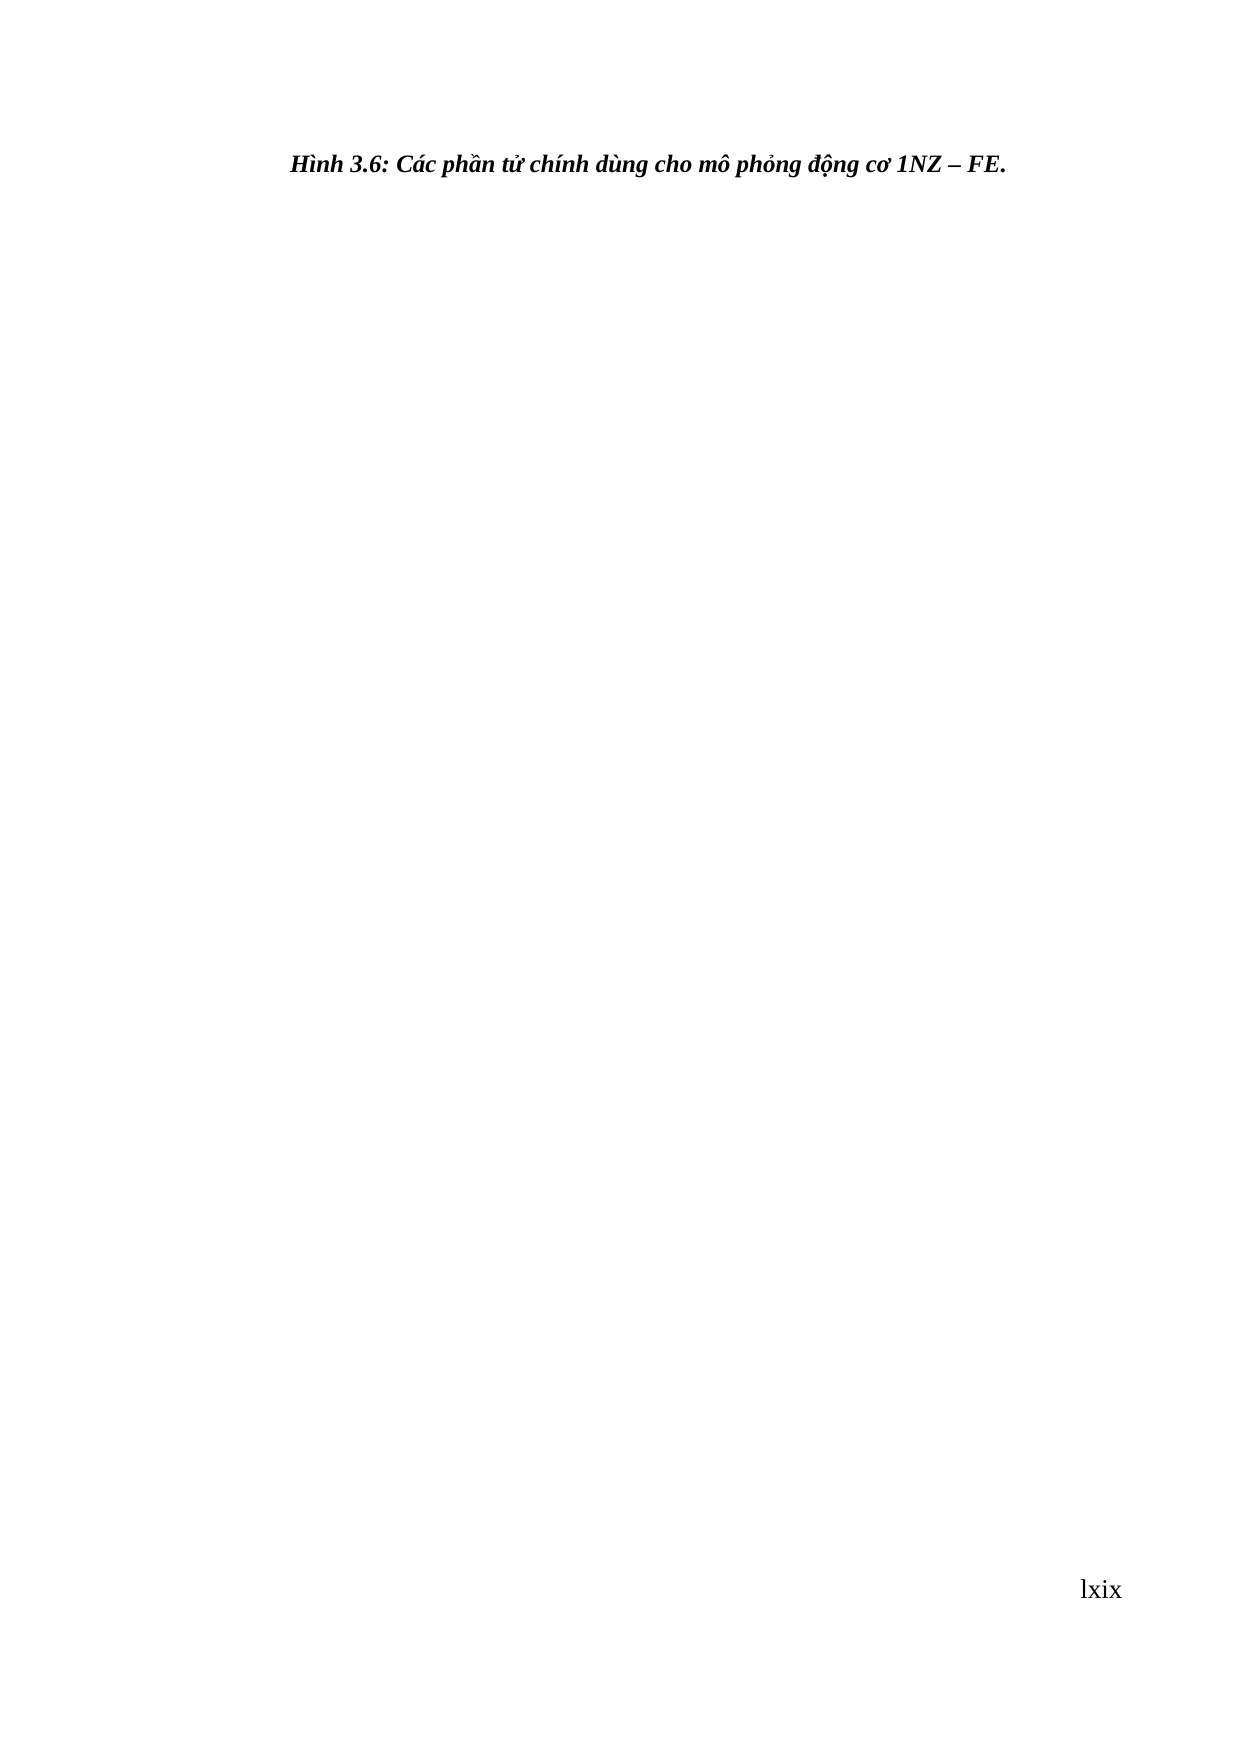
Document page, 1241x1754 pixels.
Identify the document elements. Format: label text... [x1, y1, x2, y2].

text Hình 3.6: Các phần tử chính dùng cho mô phỏng động cơ 1NZ – FE. [177, 149, 1122, 178]
